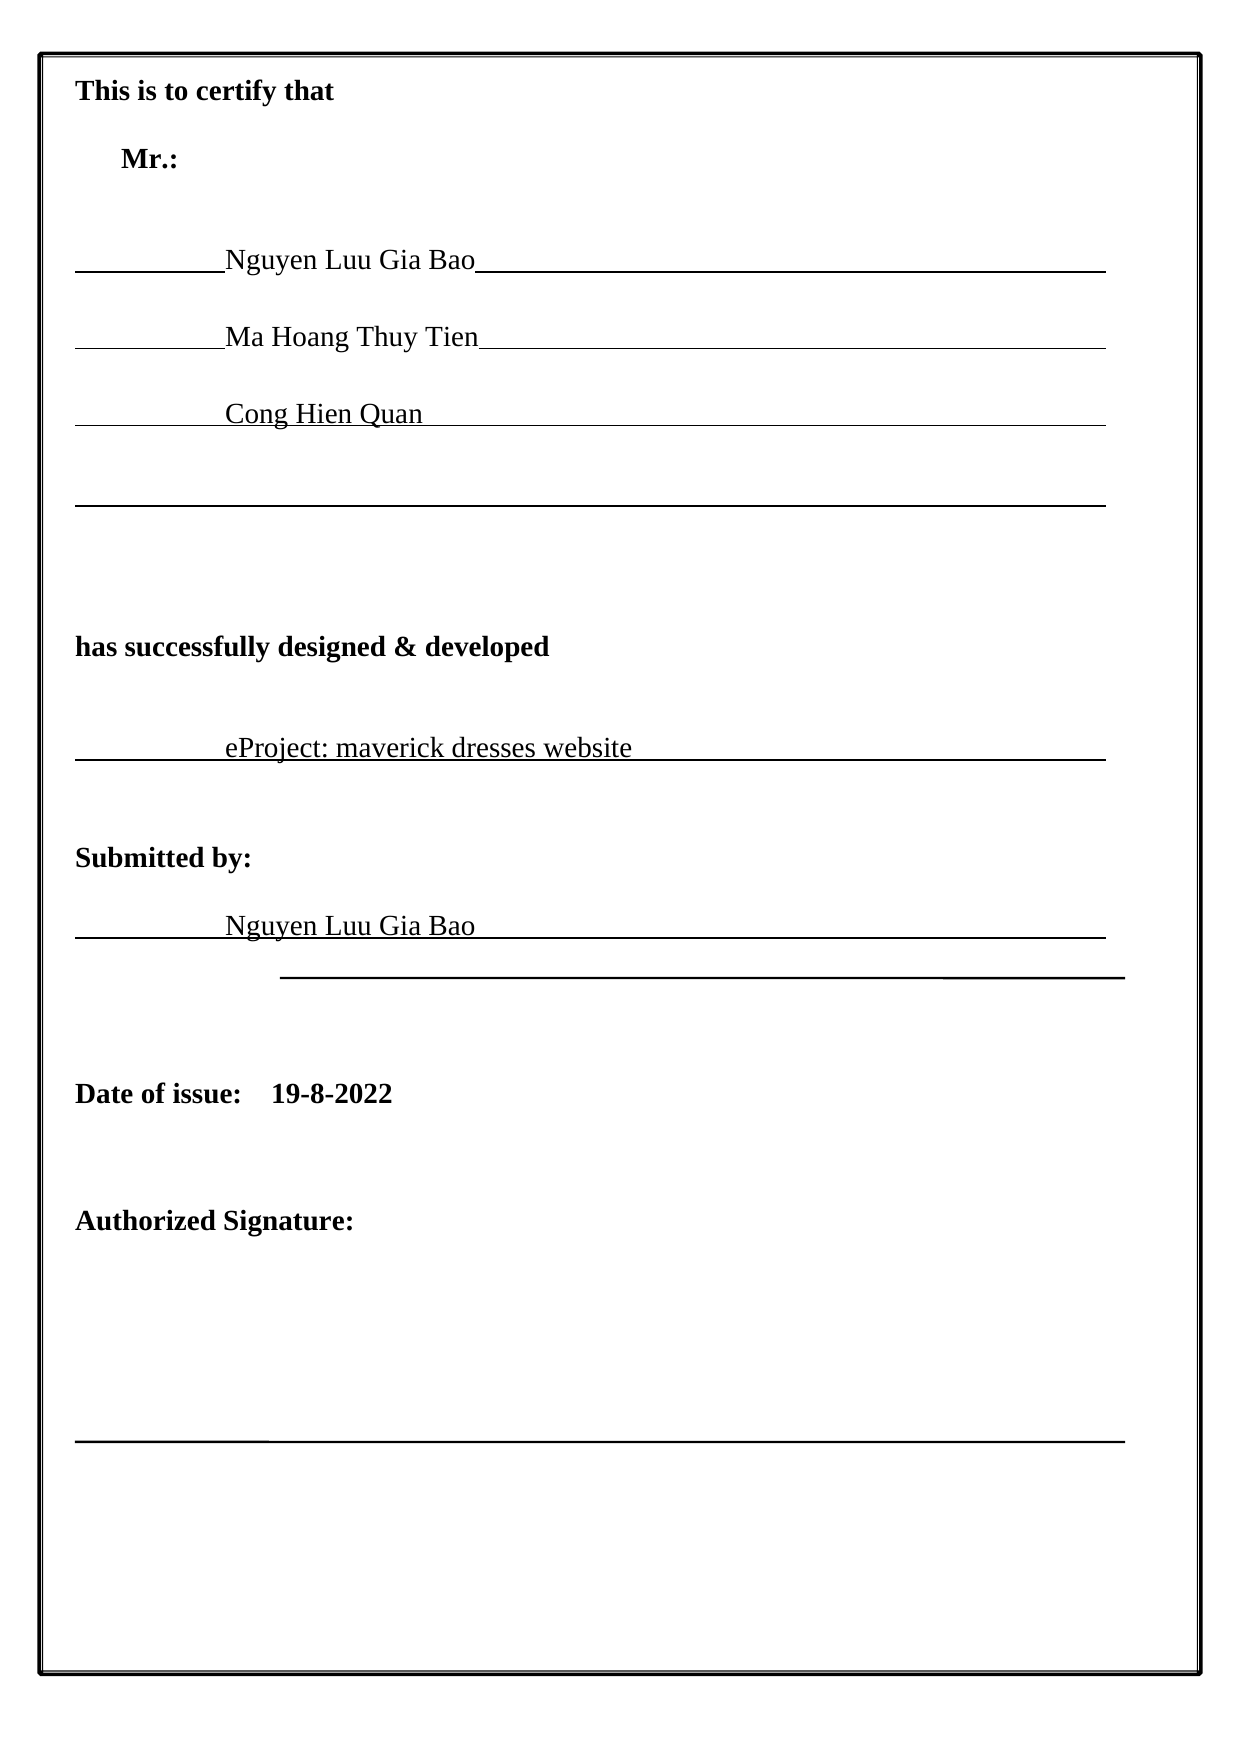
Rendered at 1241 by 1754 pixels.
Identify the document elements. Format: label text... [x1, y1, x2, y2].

text has successfully designed & developed [75, 629, 1203, 662]
text Ma Hoang Thuy Tien [75, 319, 1203, 352]
text eProject: maverick dresses website [75, 730, 1203, 763]
text Nguyen Luu Gia Bao [75, 242, 1203, 275]
text Date of issue: 19-8-2022 [75, 1076, 1203, 1110]
text This is to certify that [75, 73, 1203, 107]
text Nguyen Luu Gia Bao [75, 908, 1203, 942]
text Submitted by: [75, 840, 1203, 874]
text Cong Hien Quan [75, 396, 1203, 429]
text Mr.: [75, 141, 1203, 174]
text Authorized Signature: [75, 1203, 1203, 1236]
